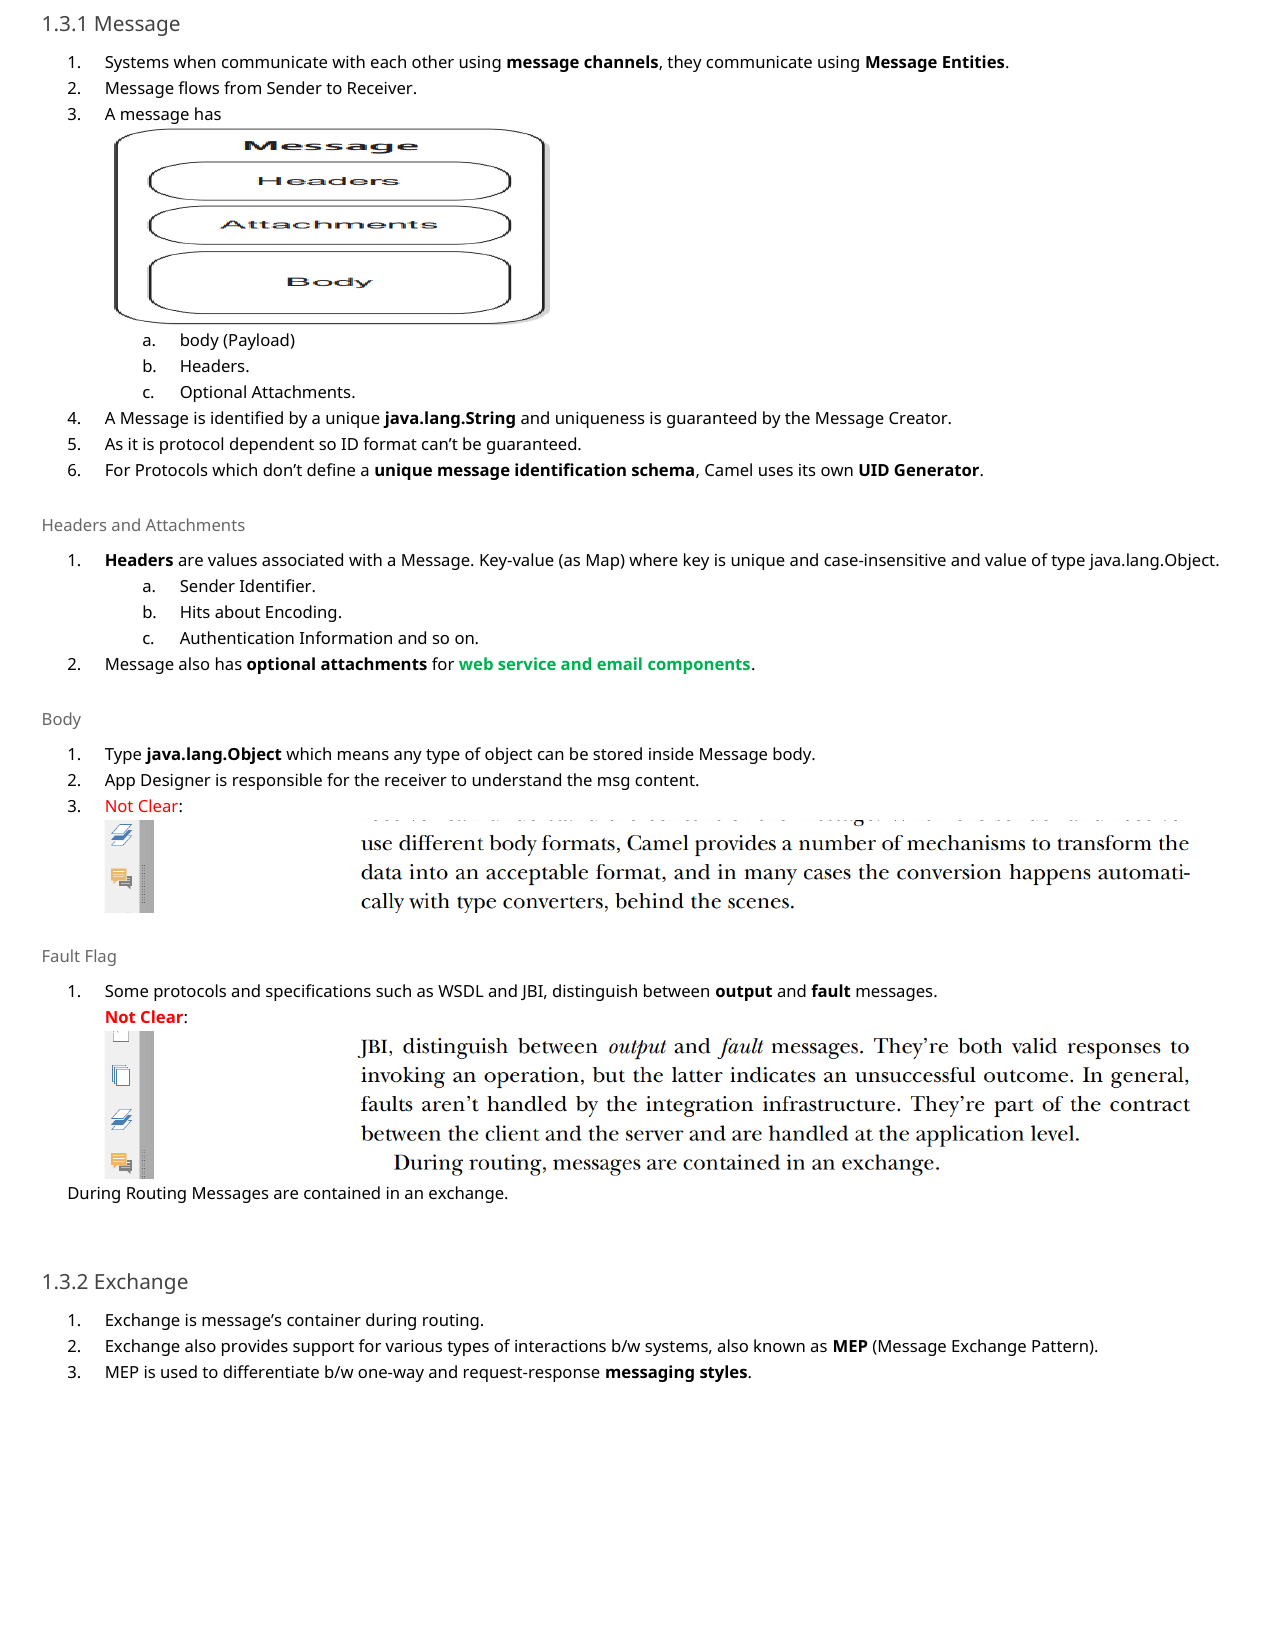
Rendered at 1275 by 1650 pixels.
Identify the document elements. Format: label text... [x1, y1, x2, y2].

picture [104, 1031, 1275, 1179]
picture [104, 820, 1275, 913]
list Message also has optional attachments for web service and email components. [67, 652, 1255, 675]
list Hits about Encoding. [142, 600, 1255, 623]
list Authentication Information and so on. [142, 626, 1255, 649]
list body (Payload) [142, 328, 1255, 351]
list Systems when communicate with each other using message channels, they communicate using Message Entities. [67, 50, 1255, 73]
list Type java.lang.Object which means any type of object can be stored inside Message body. [67, 742, 1255, 765]
subtitle Headers and Attachments [41, 514, 1255, 537]
list App Designer is responsible for the receiver to understand the msg content. [67, 768, 1255, 791]
list A Message is identified by a unique java.lang.String and uniqueness is guaranteed by the Message Creator. [67, 407, 1255, 429]
list For Protocols which don’t define a unique message identification schema, Camel uses its own UID Generator. [67, 459, 1255, 481]
list Headers. [142, 354, 1255, 377]
list Headers are values associated with a Message. Key-value (as Map) where key is unique and case-insensitive and value of type java.lang.Object. [67, 548, 1255, 571]
text During Routing Messages are contained in an exchange. [67, 1182, 1255, 1204]
subtitle 1.3.1 Message [41, 9, 1255, 38]
subtitle Fault Flag [41, 945, 1255, 968]
subtitle Body [41, 708, 1255, 730]
list As it is protocol dependent so ID format can’t be guaranteed. [67, 433, 1255, 455]
list Message flows from Sender to Receiver. [67, 76, 1255, 99]
list Exchange also provides support for various types of interactions b/w systems, also known as MEP (Message Exchange Pattern). [67, 1334, 1255, 1357]
list Sender Identifier. [142, 574, 1255, 597]
list Optional Attachments. [142, 381, 1255, 403]
picture [104, 128, 607, 326]
list MEP is used to differentiate b/w one-way and request-response messaging styles. [67, 1360, 1255, 1383]
list Exchange is message’s container during routing. [67, 1308, 1255, 1331]
subtitle 1.3.2 Exchange [41, 1267, 1255, 1296]
